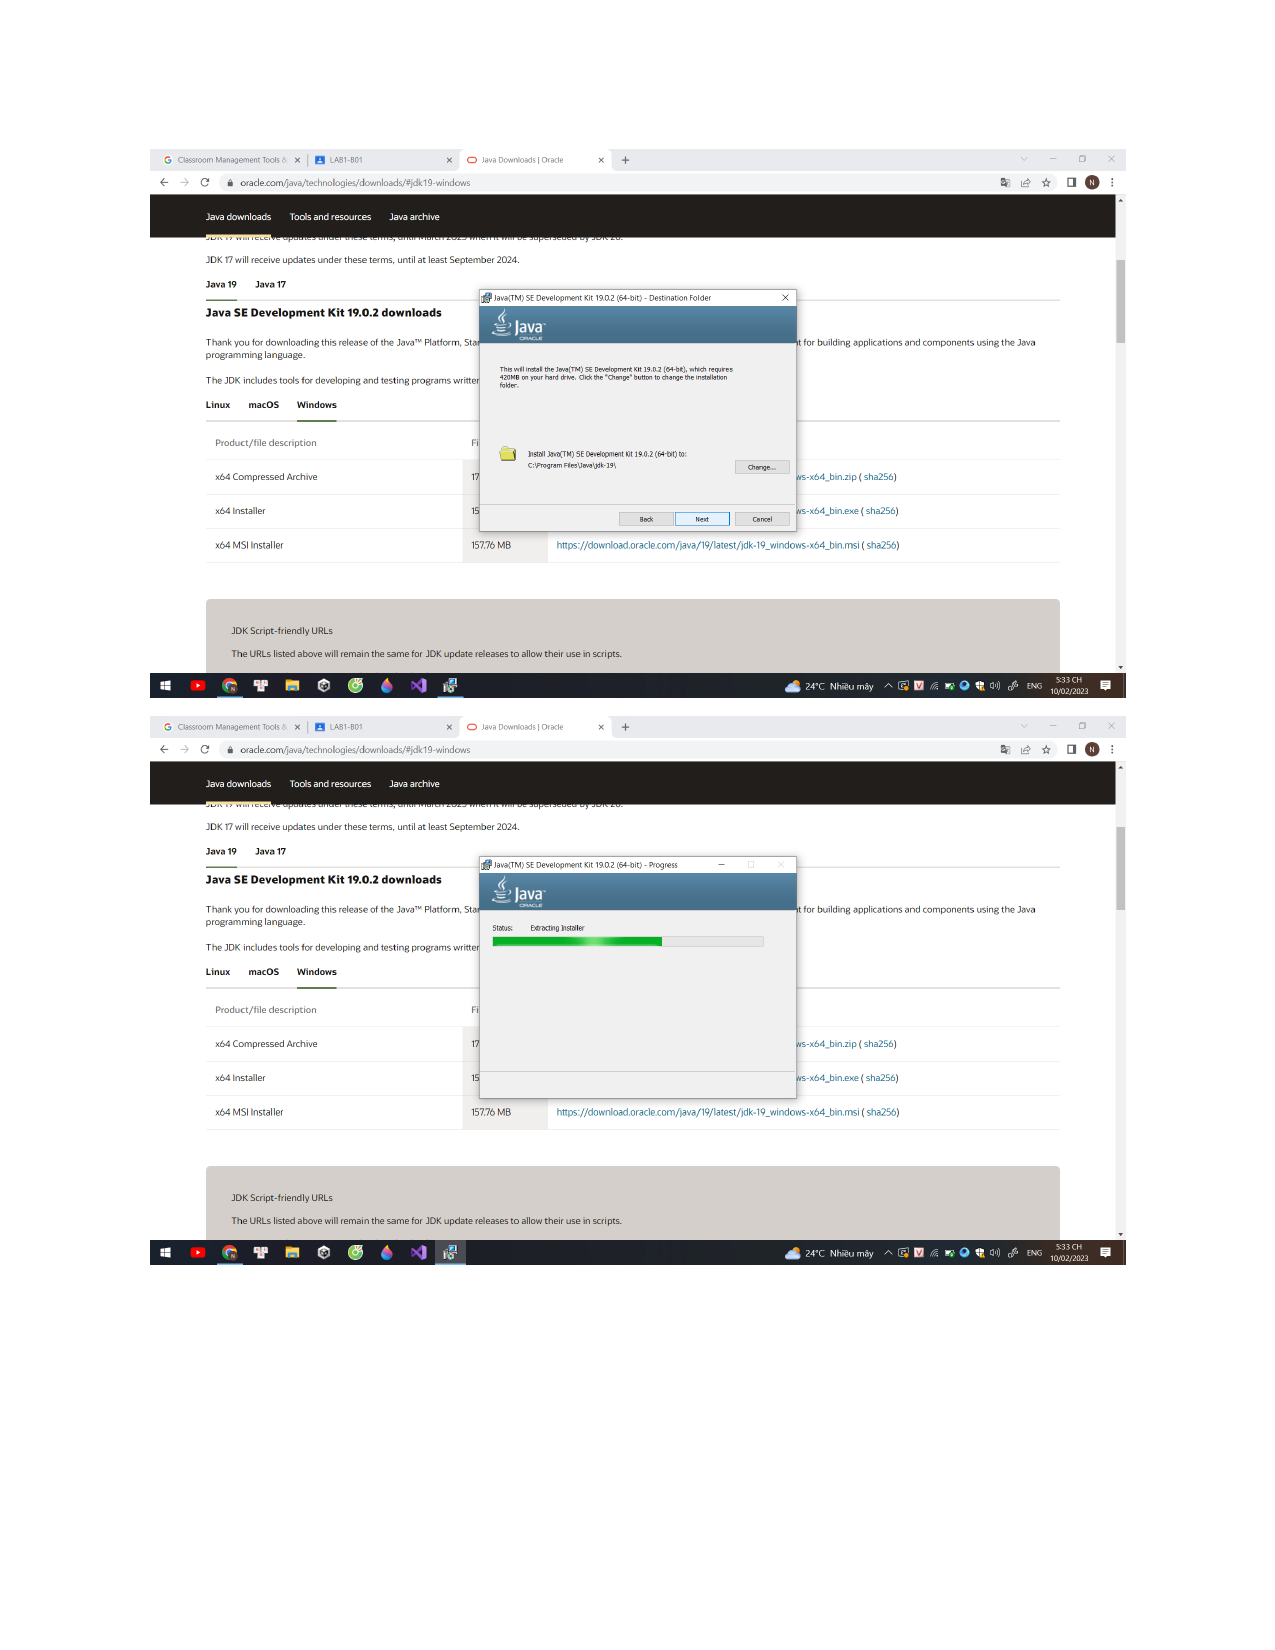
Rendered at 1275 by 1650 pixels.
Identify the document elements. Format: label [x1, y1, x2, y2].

picture [150, 716, 1126, 1265]
picture [150, 149, 1126, 698]
